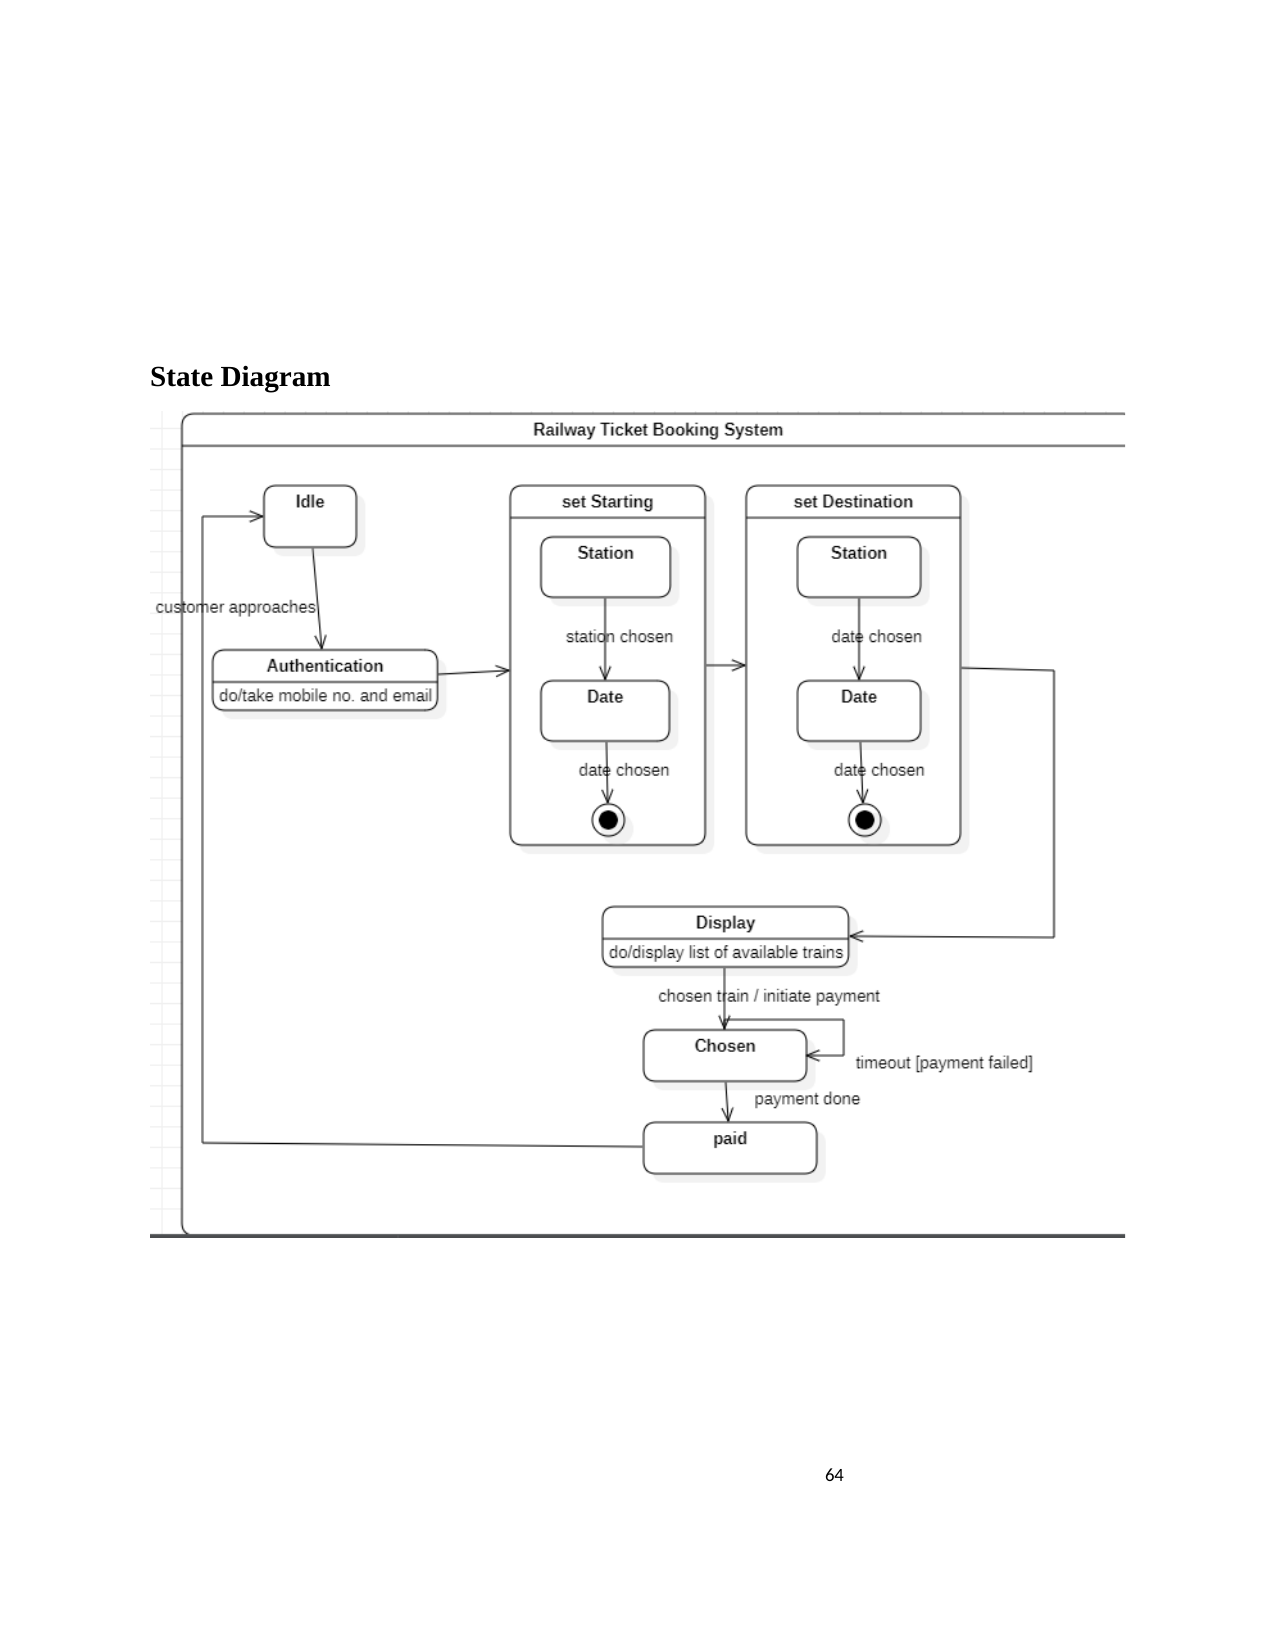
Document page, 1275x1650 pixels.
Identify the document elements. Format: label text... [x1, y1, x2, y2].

picture [150, 411, 1125, 1238]
text State Diagram [150, 359, 1125, 392]
